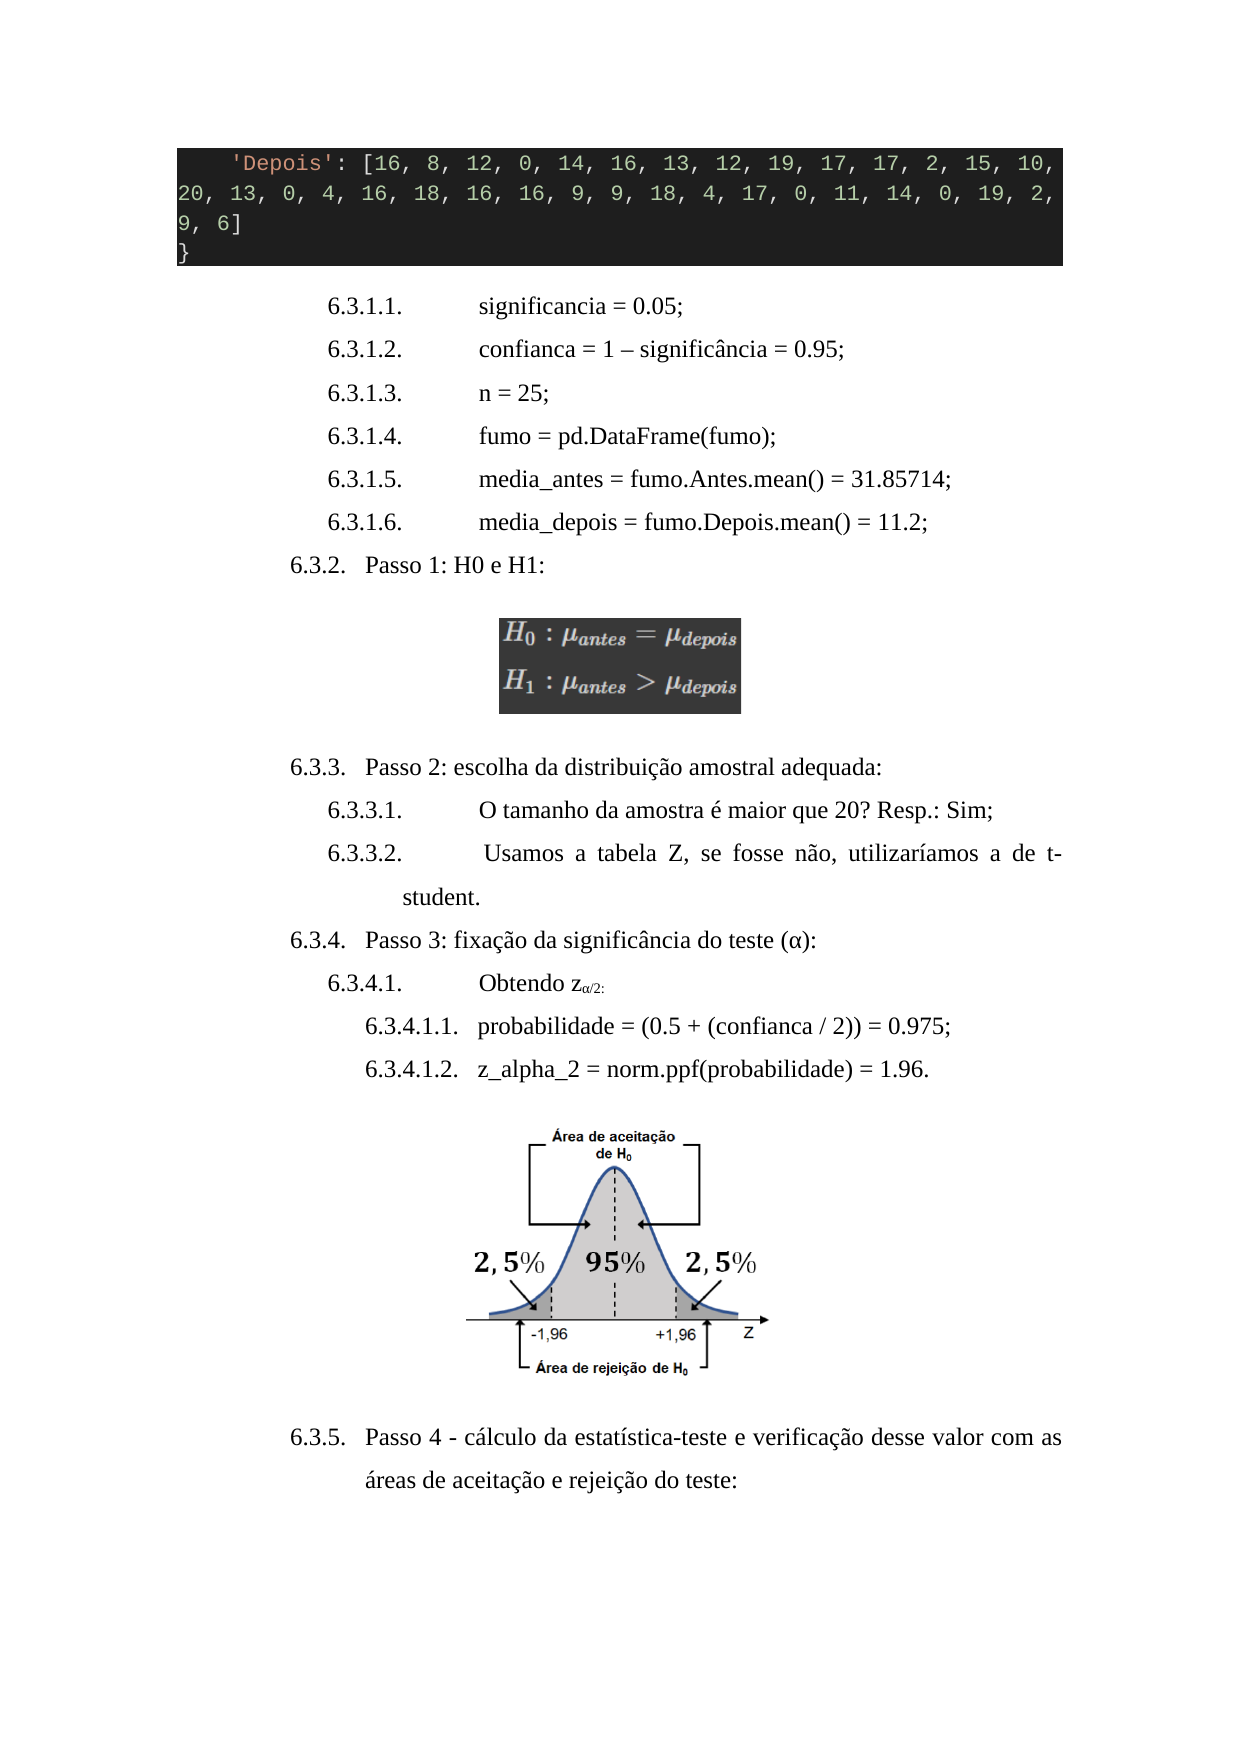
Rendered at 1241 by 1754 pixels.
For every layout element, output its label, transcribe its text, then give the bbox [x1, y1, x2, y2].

list n = 25; [327, 378, 1063, 406]
list media_depois = fumo.Depois.mean() = 11.2; [327, 507, 1063, 536]
list Passo 4 - cálculo da estatística-teste e verificação desse valor com as áreas de aceitação e rejeição do teste: [290, 1422, 1063, 1494]
list media_antes = fumo.Antes.mean() = 31.85714; [327, 464, 1063, 493]
list Obtendo zα/2: [327, 968, 1063, 997]
list z_alpha_2 = norm.ppf(probabilidade) = 1.96. [365, 1054, 1063, 1083]
list Usamos a tabela Z, se fosse não, utilizaríamos a de t-student. [327, 838, 1063, 910]
list O tamanho da amostra é maior que 20? Resp.: Sim; [327, 795, 1063, 824]
list Passo 2: escolha da distribuição amostral adequada: [290, 752, 1063, 781]
list significancia = 0.05; [327, 291, 1063, 320]
list probabilidade = (0.5 + (confianca / 2)) = 0.975; [365, 1011, 1063, 1040]
list fumo = pd.DataFrame(fumo); [327, 421, 1063, 449]
list Passo 1: H0 e H1: [290, 550, 1063, 579]
text } [177, 237, 1063, 266]
picture [463, 1122, 778, 1384]
list confianca = 1 – significância = 0.95; [327, 334, 1063, 363]
text 'Depois': [16, 8, 12, 0, 14, 16, 13, 12, 19, 17, 17, 2, 15, 10, 20, 13, 0, 4, 16, 18, 16, 16, 9, 9, 18, 4, 17, 0, 11, 14, 0, 19, 2, 9, 6] [177, 148, 1063, 237]
picture [499, 618, 742, 714]
list Passo 3: fixação da significância do teste (α): [290, 925, 1063, 953]
